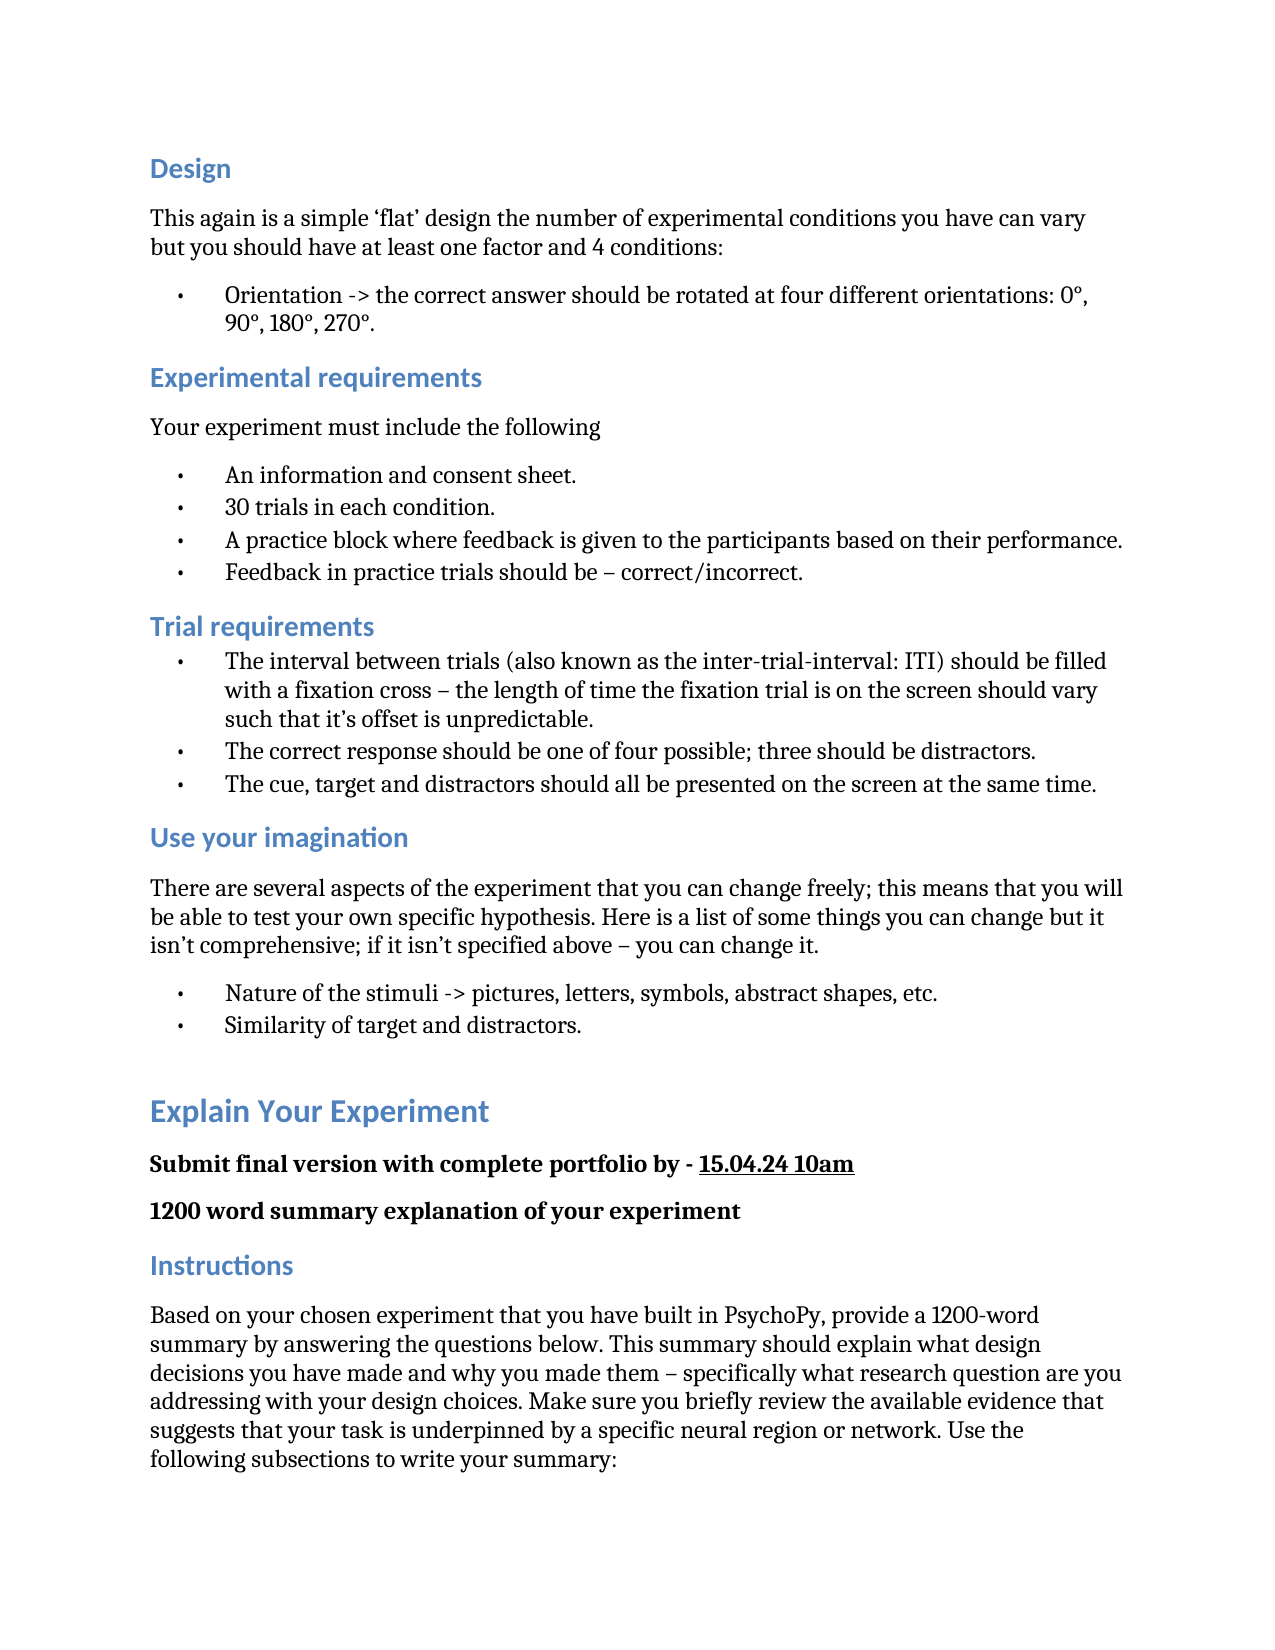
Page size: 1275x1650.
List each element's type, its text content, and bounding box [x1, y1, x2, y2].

list The cue, target and distractors should all be presented on the screen at the same time. [175, 770, 1125, 798]
list The interval between trials (also known as the inter-trial-interval: ITI) should be filled with a fixation cross – the length of time the fixation trial is on the screen should vary such that it’s offset is unpredictable. [175, 647, 1125, 733]
list A practice block where feedback is given to the participants based on their performance. [175, 526, 1125, 554]
text Your experiment must include the following [150, 413, 1125, 442]
text 1200 word summary explanation of your experiment [150, 1197, 1125, 1226]
list 30 trials in each condition. [175, 493, 1125, 522]
text Submit final version with complete portfolio by - 15.04.24 10am [150, 1149, 1125, 1178]
list Similarity of target and distractors. [175, 1011, 1125, 1040]
list The correct response should be one of four possible; three should be distractors. [175, 737, 1125, 766]
subtitle Experimental requirements [150, 359, 1125, 394]
list Feedback in practice trials should be – correct/incorrect. [175, 558, 1125, 587]
text This again is a simple ‘flat’ design the number of experimental conditions you have can vary but you should have at least one factor and 4 conditions: [150, 204, 1125, 262]
subtitle Explain Your Experiment [150, 1090, 1125, 1131]
text Based on your chosen experiment that you have built in PsychoPy, provide a 1200-word summary by answering the questions below. This summary should explain what design decisions you have made and why you made them – specifically what research question are you addressing with your design choices. Make sure you briefly review the available evidence that suggests that your task is underpinned by a specific neural region or network. Use the following subsections to write your summary: [150, 1301, 1125, 1473]
subtitle Design [150, 150, 1125, 186]
subtitle Instructions [150, 1247, 1125, 1282]
list Orientation -> the correct answer should be rotated at four different orientations: 0°, 90°, 180°, 270°. [175, 281, 1125, 338]
text There are several aspects of the experiment that you can change freely; this means that you will be able to test your own specific hypothesis. Here is a list of some things you can change but it isn’t comprehensive; if it isn’t specified above – you can change it. [150, 874, 1125, 960]
list Nature of the stimuli -> pictures, letters, symbols, abstract shapes, etc. [175, 979, 1125, 1007]
subtitle Use your imagination [150, 819, 1125, 855]
list An information and consent sheet. [175, 461, 1125, 489]
subtitle Trial requirements [150, 608, 1125, 643]
